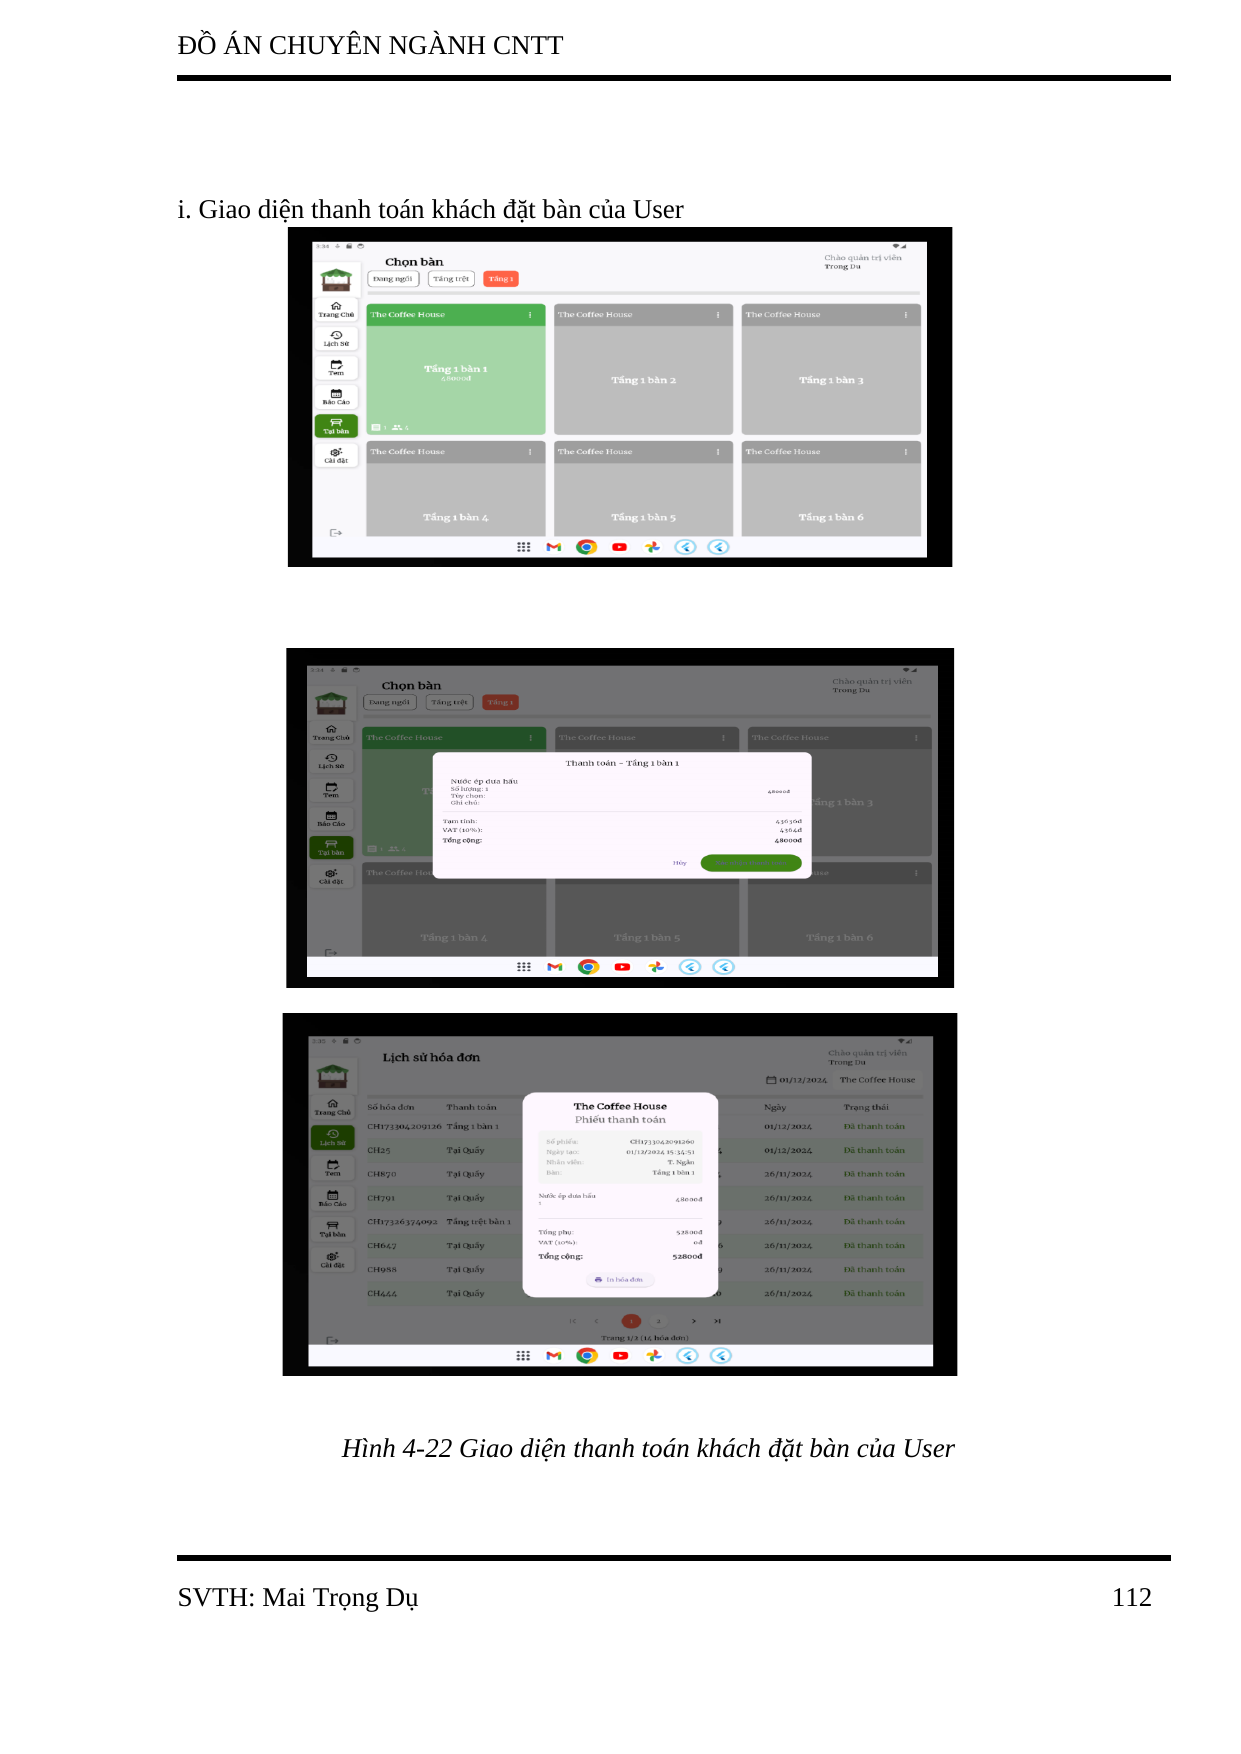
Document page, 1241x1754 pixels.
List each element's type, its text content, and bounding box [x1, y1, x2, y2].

picture [282, 1013, 958, 1376]
picture [287, 227, 953, 567]
text i. Giao diện thanh toán khách đặt bàn của User [177, 194, 1122, 225]
picture [286, 648, 955, 988]
